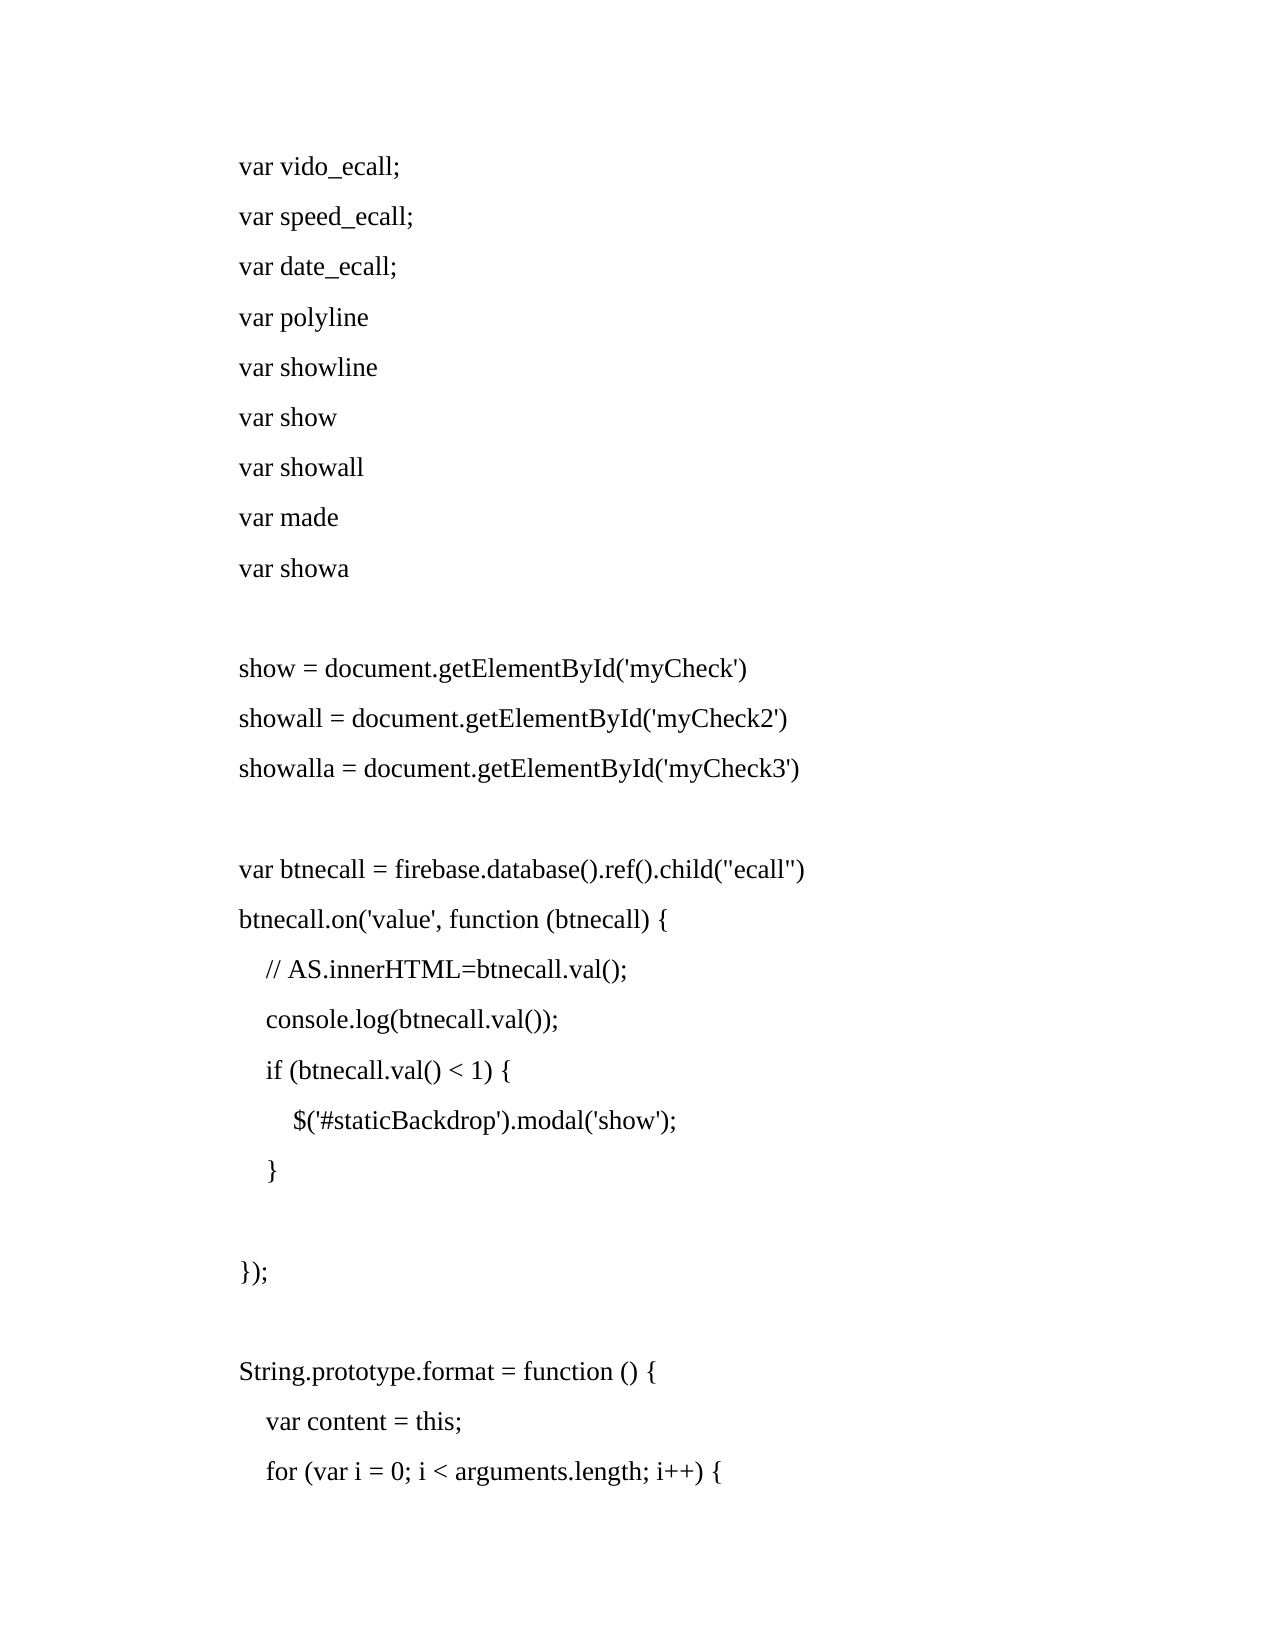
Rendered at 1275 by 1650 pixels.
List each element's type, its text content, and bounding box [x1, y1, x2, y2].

text var speed_ecall; [239, 200, 1125, 231]
text show = document.getElementById('myCheck') [239, 652, 1125, 683]
text String.prototype.format = function () { [239, 1355, 1125, 1386]
text if (btnecall.val() < 1) { [239, 1054, 1125, 1085]
text var vido_ecall; [239, 150, 1125, 181]
text console.log(btnecall.val()); [239, 1003, 1125, 1035]
text var content = this; [239, 1405, 1125, 1436]
text // AS.innerHTML=btnecall.val(); [239, 953, 1125, 984]
text showalla = document.getElementById('myCheck3') [239, 752, 1125, 784]
text var show [239, 401, 1125, 432]
text var date_ecall; [239, 250, 1125, 282]
text for (var i = 0; i < arguments.length; i++) { [239, 1455, 1125, 1487]
text showall = document.getElementById('myCheck2') [239, 702, 1125, 733]
text var showall [239, 451, 1125, 482]
text var btnecall = firebase.database().ref().child("ecall") [239, 853, 1125, 884]
text }); [239, 1254, 1125, 1286]
text $('#staticBackdrop').modal('show'); [239, 1104, 1125, 1135]
text } [239, 1154, 1125, 1185]
text btnecall.on('value', function (btnecall) { [239, 903, 1125, 934]
text var showline [239, 351, 1125, 382]
text var polyline [239, 301, 1125, 332]
text var made [239, 501, 1125, 533]
text var showa [239, 552, 1125, 583]
